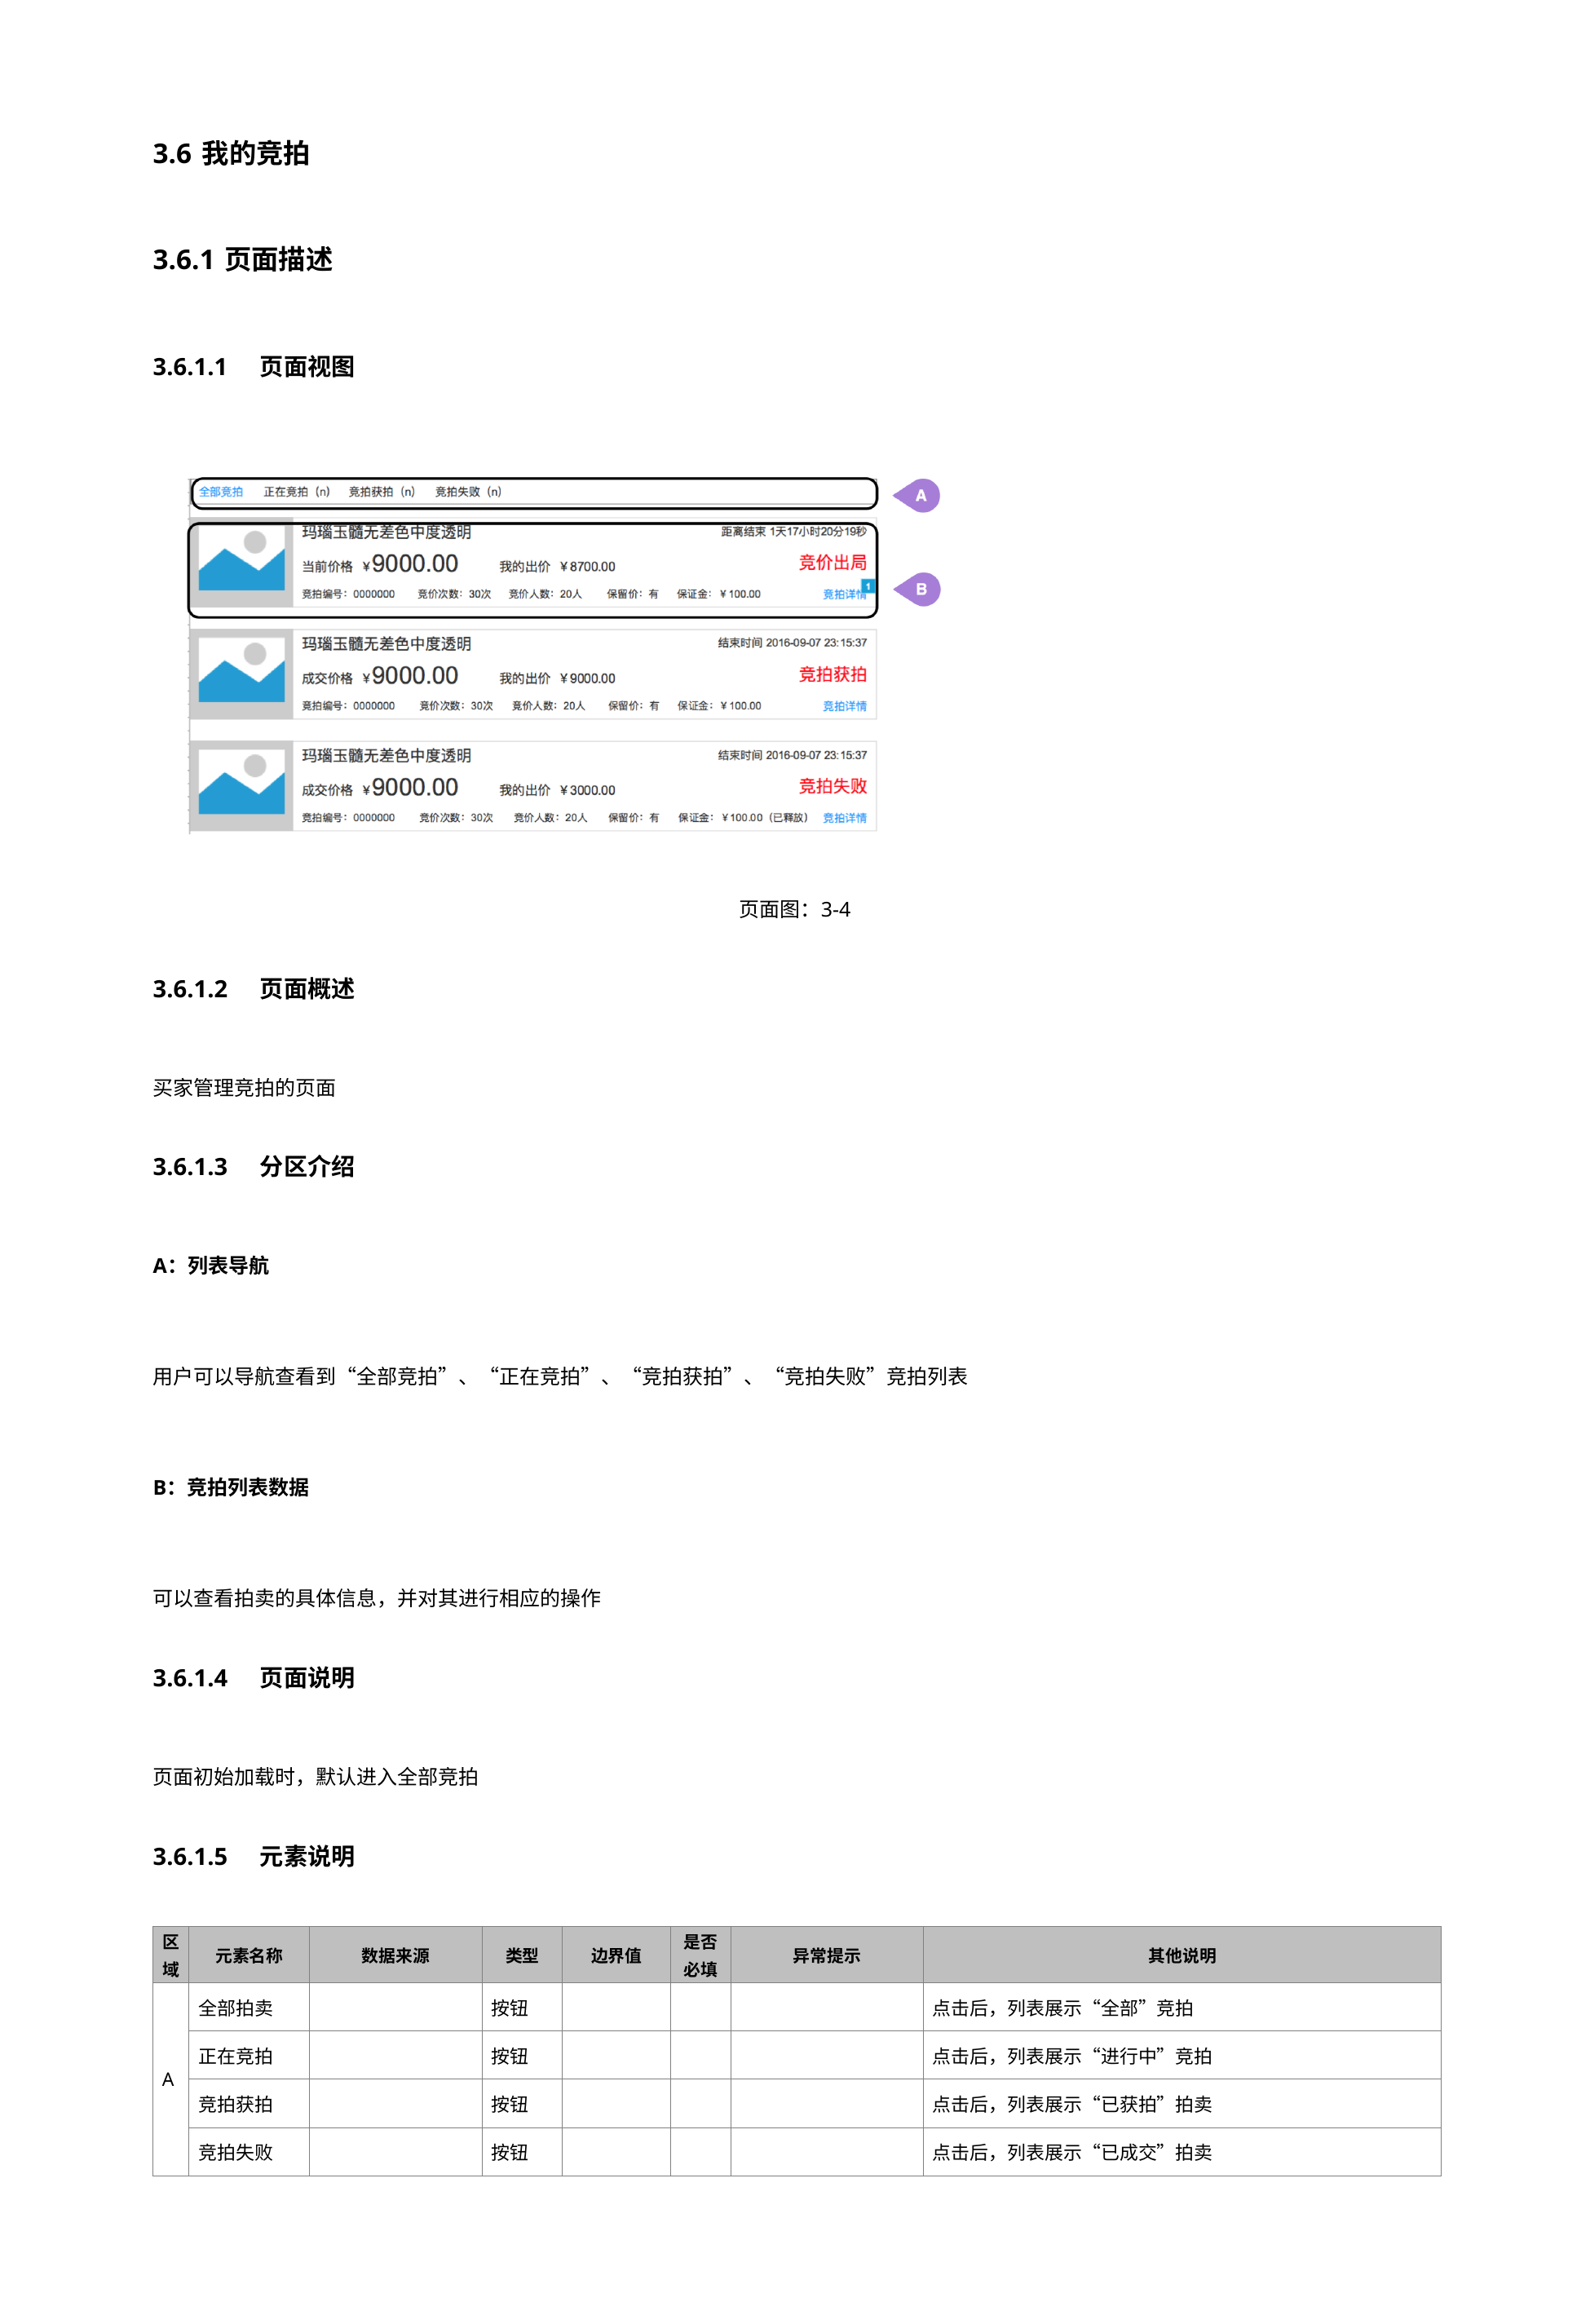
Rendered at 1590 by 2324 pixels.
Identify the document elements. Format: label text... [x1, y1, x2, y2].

table_cell 点击后，列表展示“全部”竞拍 [924, 1983, 1441, 2030]
subtitle 分区介绍 [152, 1138, 1437, 1193]
table_cell [731, 2128, 923, 2175]
table_cell [731, 2031, 923, 2079]
table_cell 点击后，列表展示“已成交”拍卖 [924, 2128, 1441, 2175]
table_cell [671, 1983, 731, 2030]
table_cell [310, 2079, 482, 2127]
table_cell 按钮 [483, 2128, 562, 2175]
table_header 区域 [153, 1927, 188, 1982]
subtitle 页面概述 [152, 959, 1437, 1014]
table_cell 竞拍获拍 [189, 2079, 309, 2127]
table_cell A [153, 1983, 188, 2175]
table_header 其他说明 [924, 1927, 1441, 1982]
table_cell [563, 1983, 670, 2030]
text B：竞拍列表数据 [152, 1459, 1437, 1514]
table_cell [671, 2079, 731, 2127]
table_cell [731, 2079, 923, 2127]
table_cell [310, 2128, 482, 2175]
table_cell [731, 1983, 923, 2030]
text 用户可以导航查看到“全部竞拍”、“正在竞拍”、“竞拍获拍”、“竞拍失败”竞拍列表 [152, 1348, 1437, 1403]
table_cell [310, 1983, 482, 2030]
table_cell [563, 2128, 670, 2175]
picture [152, 437, 946, 863]
table_cell 竞拍失败 [189, 2128, 309, 2175]
text 可以查看拍卖的具体信息，并对其进行相应的操作 [152, 1569, 1437, 1624]
subtitle 页面描述 [152, 230, 1437, 285]
table_cell 按钮 [483, 2079, 562, 2127]
table_cell [563, 2031, 670, 2079]
table_cell [671, 2128, 731, 2175]
text 买家管理竞拍的页面 [152, 1058, 1437, 1114]
table_cell 正在竞拍 [189, 2031, 309, 2079]
text 页面图：3-4 [152, 880, 1437, 935]
table_cell [310, 2031, 482, 2079]
subtitle 我的竞拍 [152, 124, 1437, 179]
table_cell 点击后，列表展示“已获拍”拍卖 [924, 2079, 1441, 2127]
subtitle 页面视图 [152, 338, 1437, 393]
table_cell 点击后，列表展示“进行中”竞拍 [924, 2031, 1441, 2079]
subtitle 页面说明 [152, 1649, 1437, 1703]
table_header 元素名称 [189, 1927, 309, 1982]
table_cell 按钮 [483, 1983, 562, 2030]
text A：列表导航 [152, 1237, 1437, 1292]
table_cell 全部拍卖 [189, 1983, 309, 2030]
table_header 类型 [483, 1927, 562, 1982]
subtitle 元素说明 [152, 1827, 1437, 1882]
table_header 数据来源 [310, 1927, 482, 1982]
table_cell [671, 2031, 731, 2079]
text 页面初始加载时，默认进入全部竞拍 [152, 1747, 1437, 1803]
table_header 异常提示 [731, 1927, 923, 1982]
table_header 边界值 [563, 1927, 670, 1982]
table_header 是否必填 [671, 1927, 731, 1982]
table_cell 按钮 [483, 2031, 562, 2079]
table_cell [563, 2079, 670, 2127]
